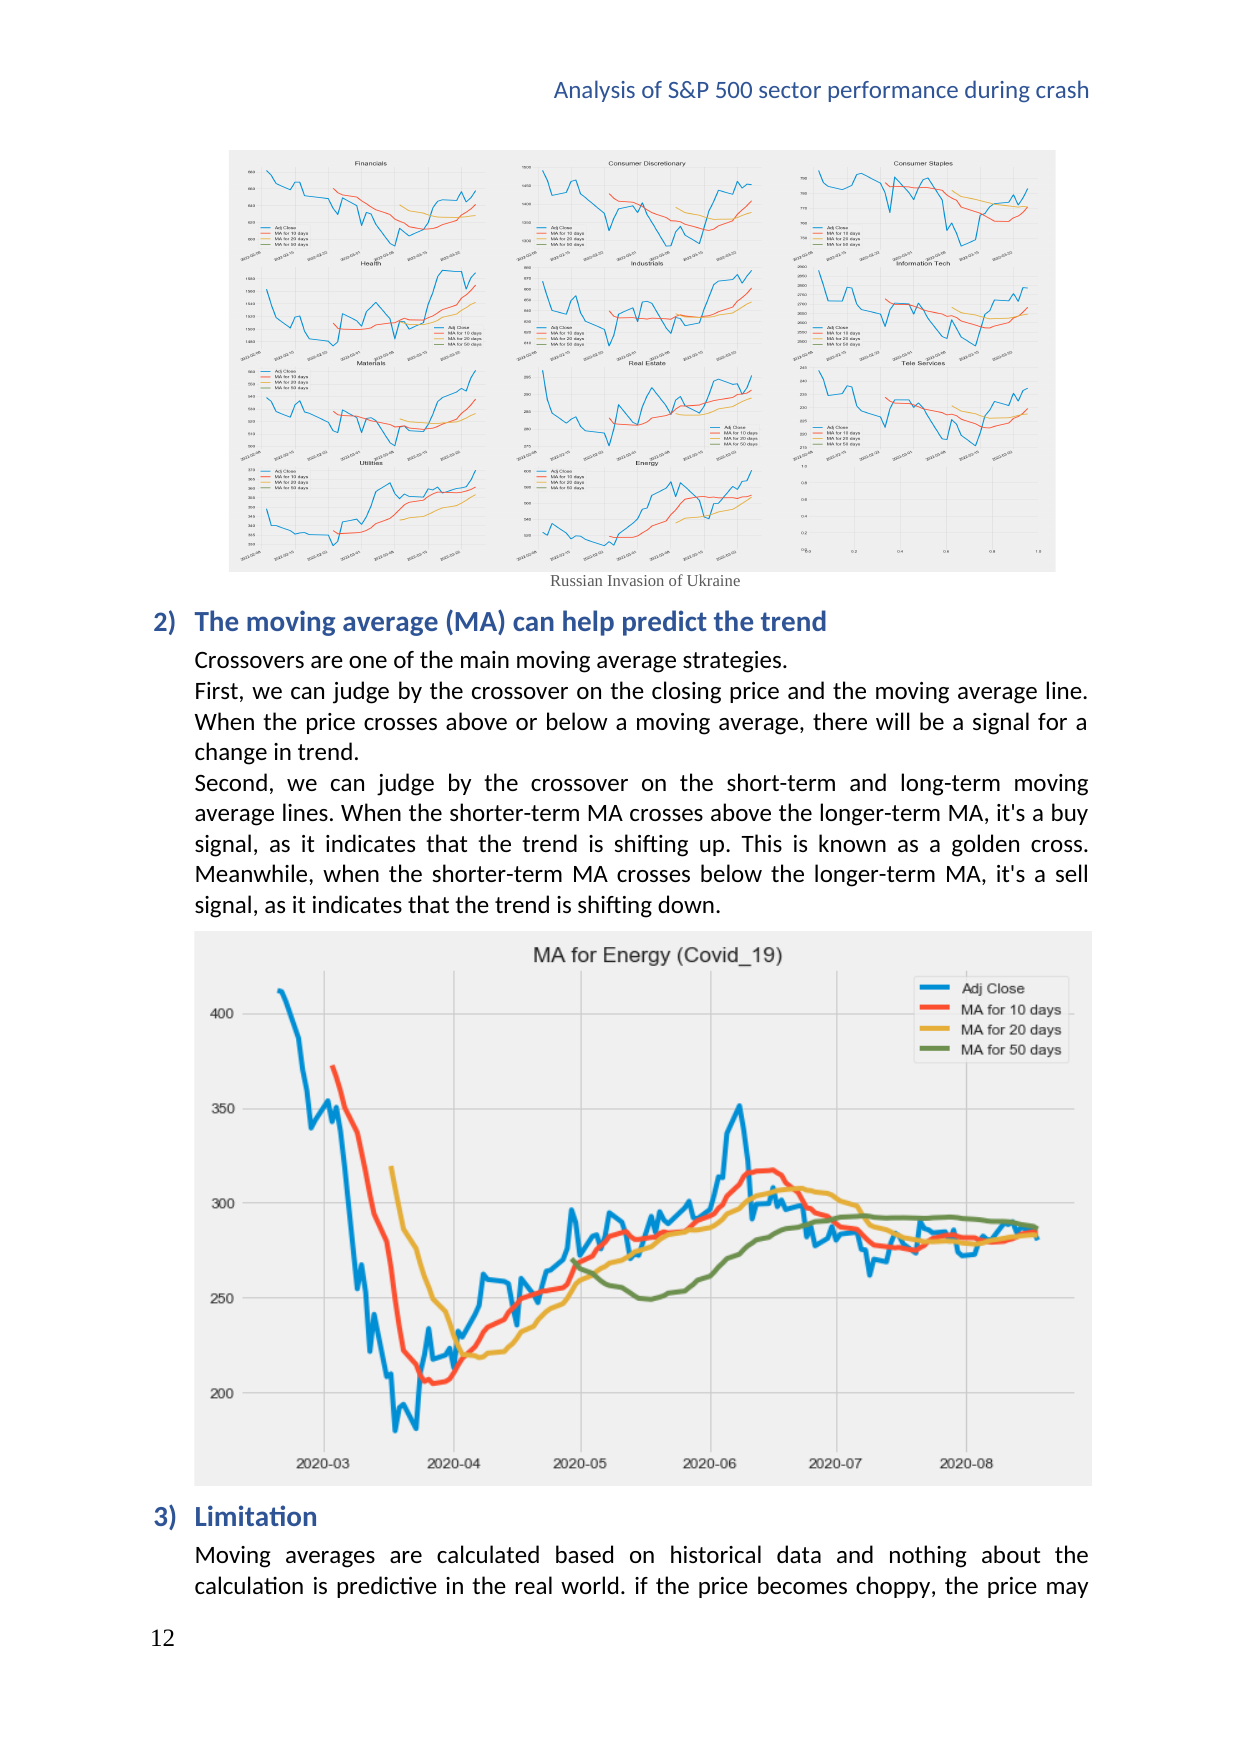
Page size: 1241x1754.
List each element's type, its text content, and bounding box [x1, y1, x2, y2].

subtitle The moving average (MA) can help predict the trend [153, 603, 1090, 638]
text Second, we can judge by the crossover on the short-term and long-term moving average lines. When the shorter-term MA crosses above the longer-term MA, it's a buy signal, as it indicates that the trend is shifting up. This is known as a golden cross. Meanwhile, when the shorter-term MA crosses below the longer-term MA, it's a sell signal, as it indicates that the trend is shifting down. [194, 767, 1090, 919]
text Crossovers are one of the main moving average strategies. [194, 644, 1090, 675]
picture [228, 150, 1056, 572]
subtitle Limitation [153, 1498, 1090, 1533]
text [194, 1540, 1090, 1601]
text First, we can judge by the crossover on the closing price and the moving average line. When the price crosses above or below a moving average, there will be a signal for a change in trend. [194, 675, 1090, 767]
picture [194, 931, 1092, 1486]
subtitle Russian Invasion of Ukraine [194, 571, 1096, 590]
